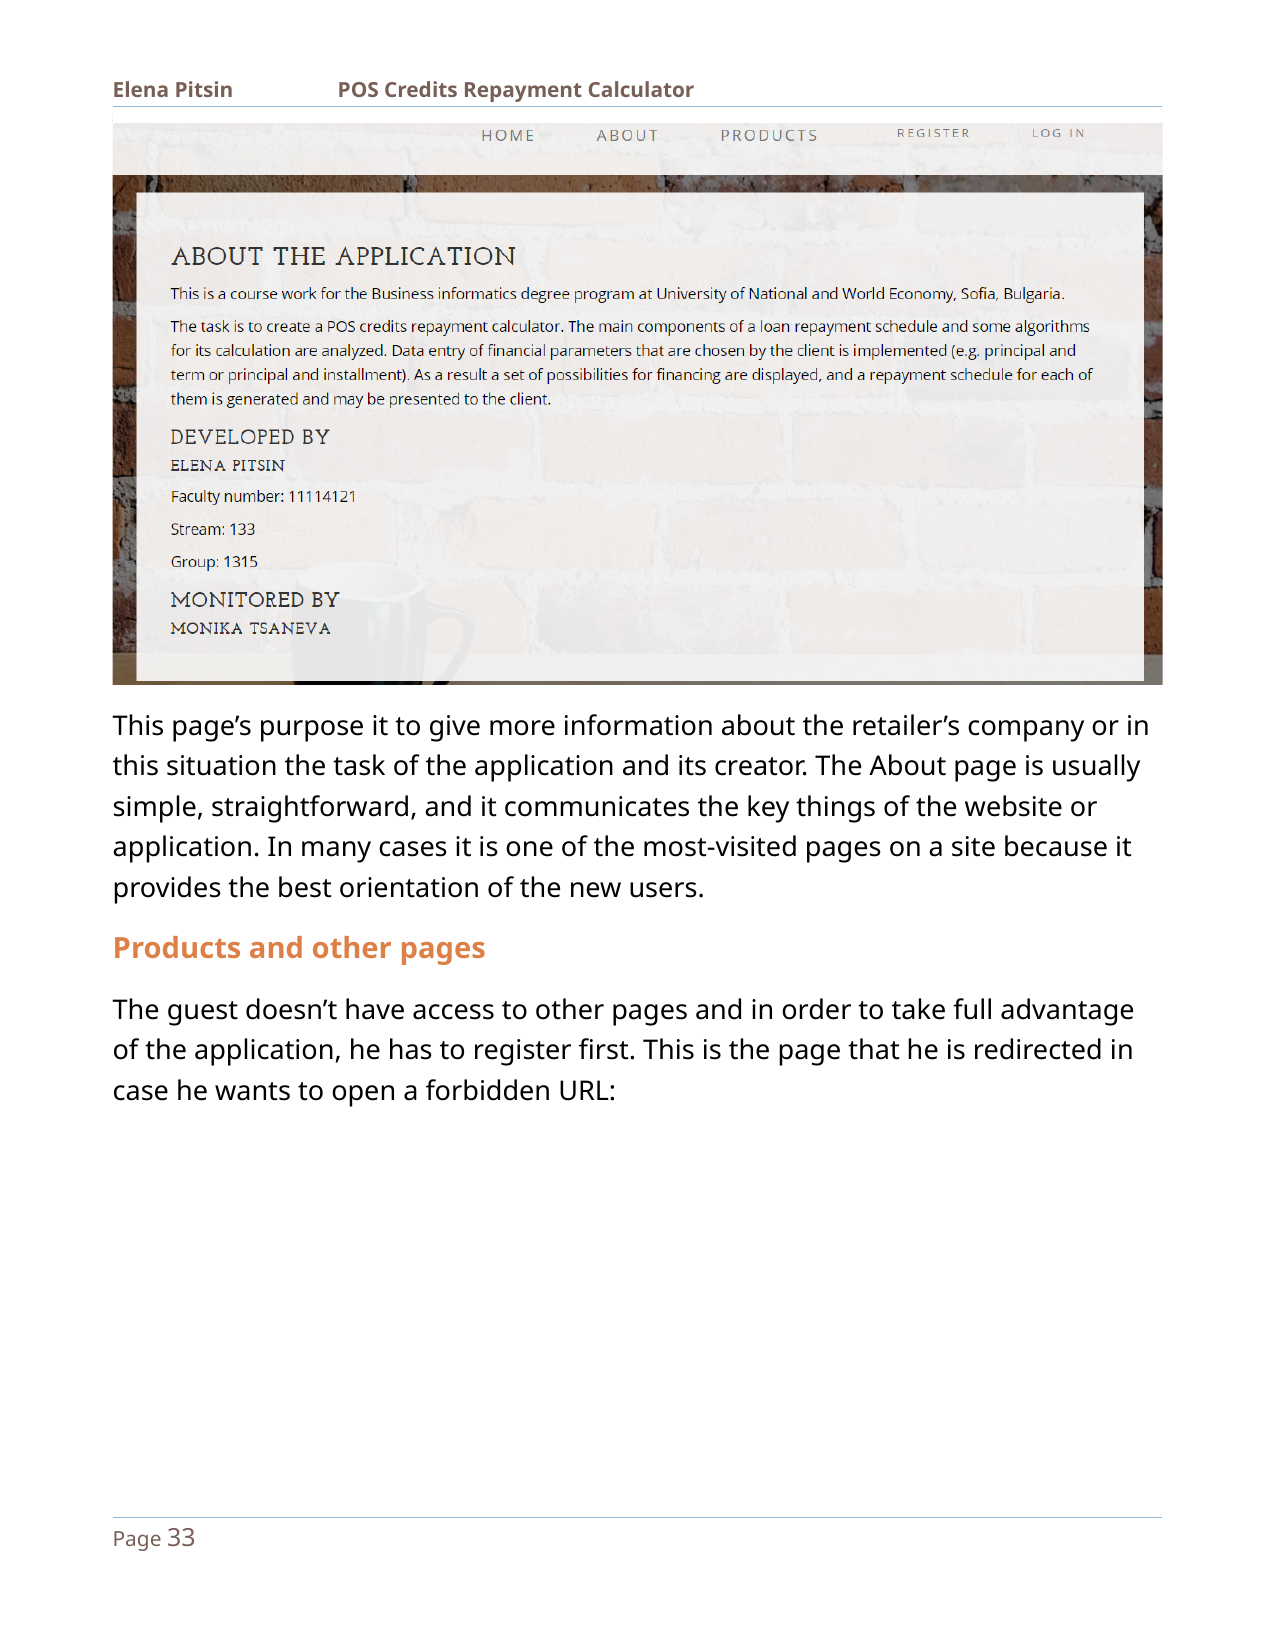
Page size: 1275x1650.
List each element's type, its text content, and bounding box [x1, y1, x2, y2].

text Products and other pages [112, 928, 1162, 967]
text The guest doesn’t have access to other pages and in order to take full advantage of the application, he has to register first. This is the page that he is redirected in case he wants to open a forbidden URL: [112, 990, 1162, 1108]
picture [112, 112, 1163, 685]
text This page’s purpose it to give more information about the retailer’s company or in this situation the task of the application and its creator. The About page is usually simple, straightforward, and it communicates the key things of the website or application. In many cases it is one of the most-visited pages on a site because it provides the best orientation of the new users. [112, 706, 1162, 905]
